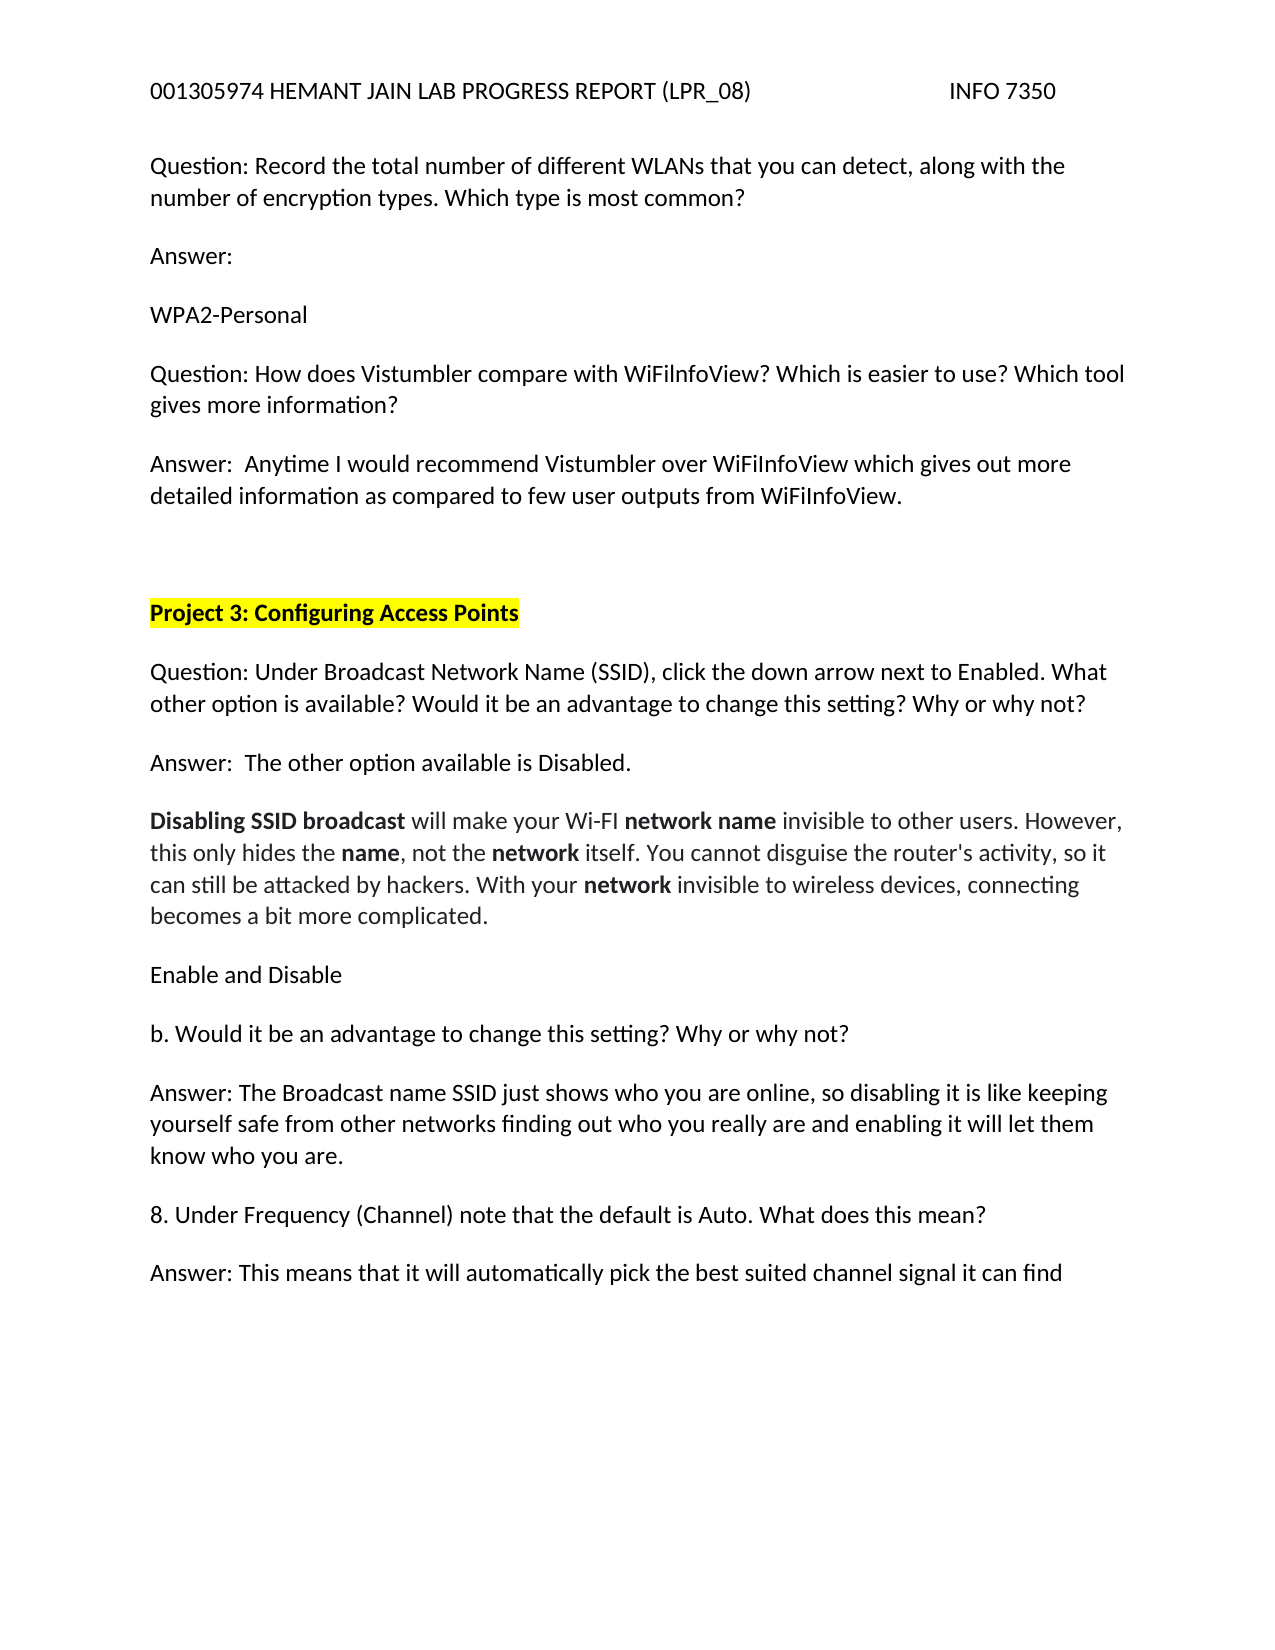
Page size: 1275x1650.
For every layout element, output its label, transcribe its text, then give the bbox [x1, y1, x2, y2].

text b. Would it be an advantage to change this setting? Why or why not? [150, 1018, 1131, 1048]
text Disabling SSID broadcast will make your Wi-FI network name invisible to other users. However, this only hides the name, not the network itself. You cannot disguise the router's activity, so it can still be attacked by hackers. With your network invisible to wireless devices, connecting becomes a bit more complicated. [150, 805, 1131, 931]
text Answer: The other option available is Disabled. [150, 747, 1131, 777]
text WPA2-Personal [150, 299, 1131, 330]
text Question: How does Vistumbler compare with WiFilnfoView? Which is easier to use? Which tool gives more information? [150, 358, 1131, 420]
text Answer: [150, 240, 1131, 271]
text Answer: This means that it will automatically pick the best suited channel signal it can find [150, 1257, 1131, 1288]
text 8. Under Frequency (Channel) note that the default is Auto. What does this mean? [150, 1199, 1131, 1229]
text Question: Under Broadcast Network Name (SSID), click the down arrow next to Enabled. What other option is available? Would it be an advantage to change this setting? Why or why not? [150, 656, 1131, 718]
text Enable and Disable [150, 959, 1131, 990]
text Answer: The Broadcast name SSID just shows who you are online, so disabling it is like keeping yourself safe from other networks finding out who you really are and enabling it will let them know who you are. [150, 1077, 1131, 1171]
text Project 3: Configuring Access Points [150, 597, 1131, 628]
text Answer: Anytime I would recommend Vistumbler over WiFiInfoView which gives out more detailed information as compared to few user outputs from WiFiInfoView. [150, 448, 1131, 511]
text Question: Record the total number of different WLANs that you can detect, along with the number of encryption types. Which type is most common? [150, 150, 1131, 212]
